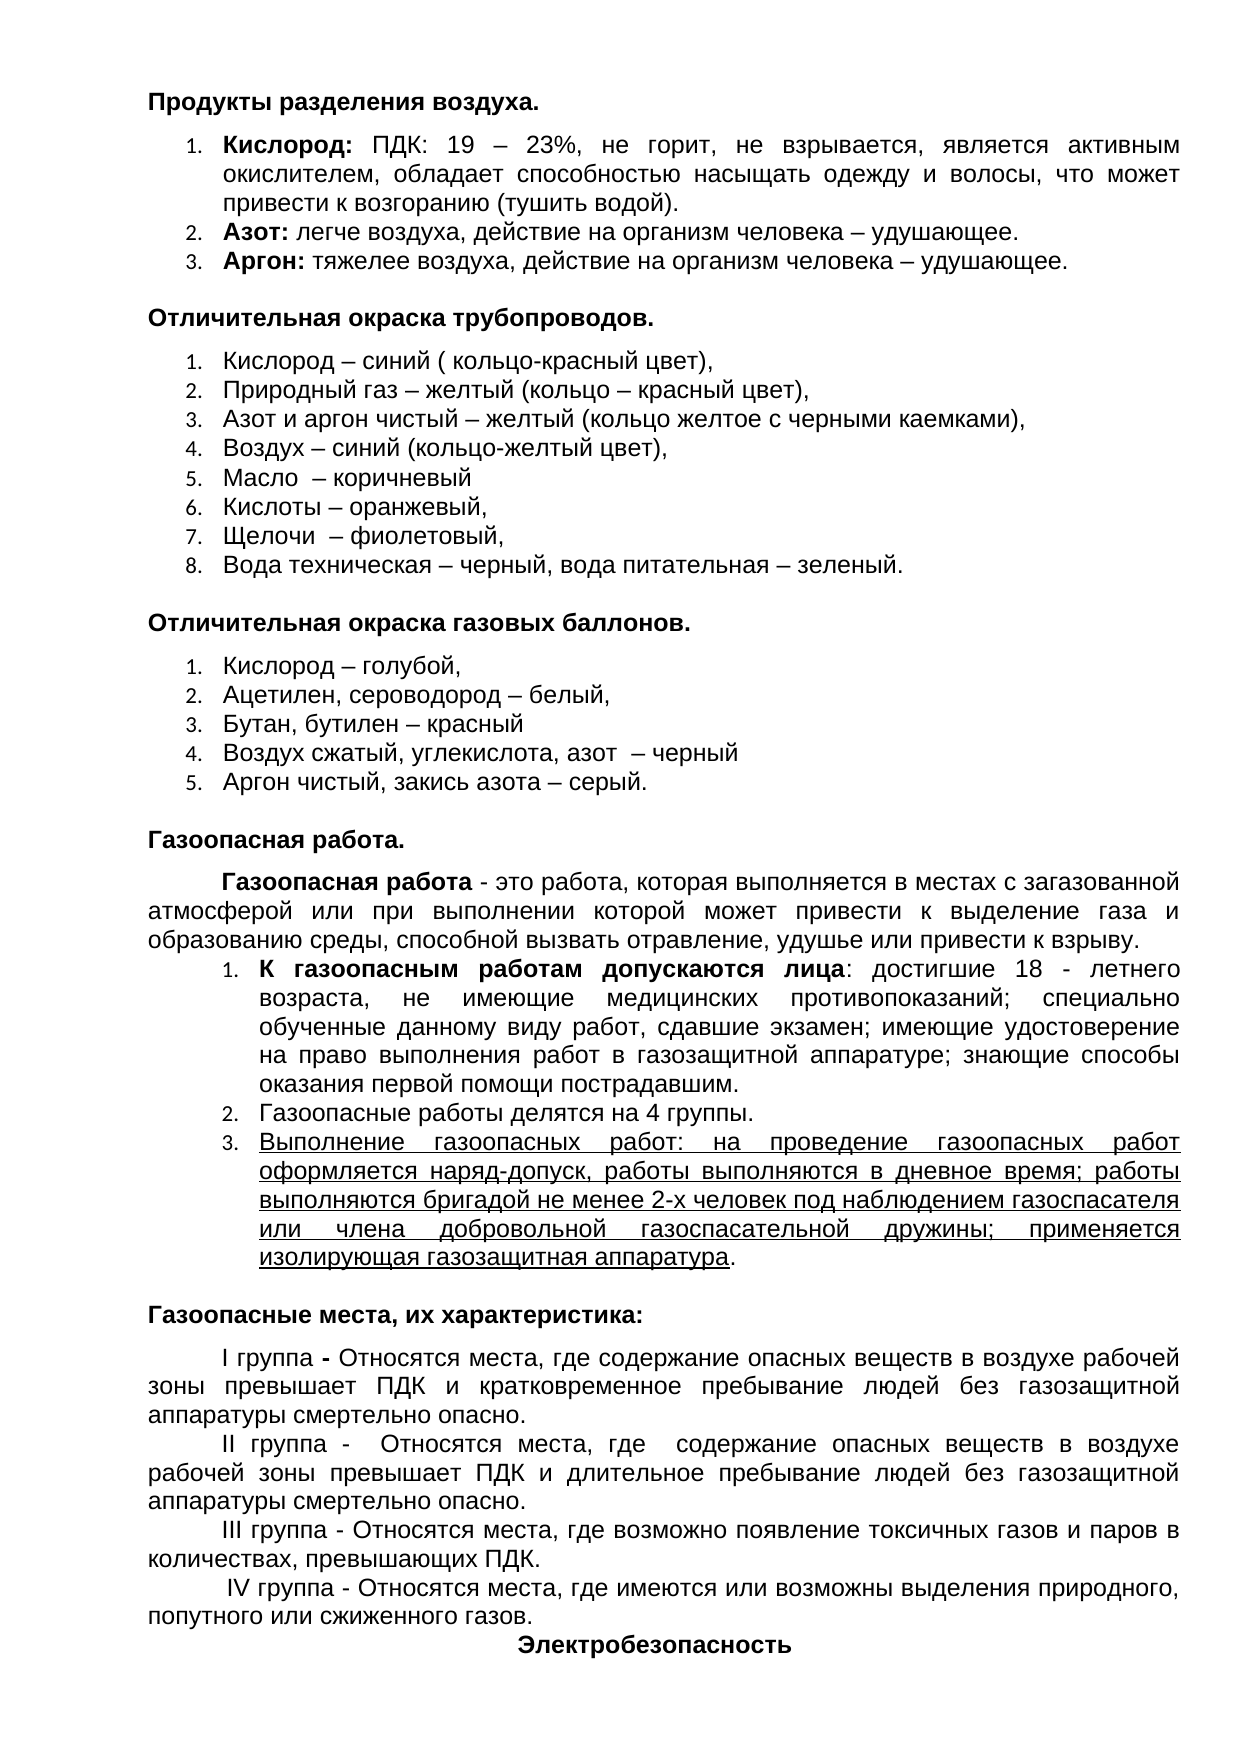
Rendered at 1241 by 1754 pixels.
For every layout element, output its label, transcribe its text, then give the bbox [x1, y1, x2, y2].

list Бутан, бутилен – красный [185, 709, 1181, 738]
list К газоопасным работам допускаются лица: достигшие 18 - летнего возраста, не имеющие медицинских противопоказаний; специально обученные данному виду работ, сдавшие экзамен; имеющие удостоверение на право выполнения работ в газозащитной аппаратуре; знающие способы оказания первой помощи пострадавшим. [221, 953, 1181, 1098]
text Газоопасная работа - это работа, которая выполняется в местах с загазованной атмосферой или при выполнении которой может привести к выделение газа и образованию среды, способной вызвать отравление, удушье или привести к взрыву. [148, 867, 1181, 953]
list Аргон: тяжелее воздуха, действие на организм человека – удушающее. [185, 246, 1181, 275]
text IV группа - Относятся места, где имеются или возможны выделения природного, попутного или сжиженного газов. [148, 1572, 1181, 1630]
list Аргон чистый, закись азота – серый. [185, 767, 1181, 797]
list Щелочи – фиолетовый, [185, 521, 1181, 550]
text II группа - Относятся места, где содержание опасных веществ в воздухе рабочей зоны превышает ПДК и длительное пребывание людей без газозащитной аппаратуры смертельно опасно. [148, 1429, 1181, 1515]
list Вода техническая – черный, вода питательная – зеленый. [185, 550, 1181, 579]
text Газоопасная работа. [148, 824, 1181, 853]
list Азот: легче воздуха, действие на организм человека – удушающее. [185, 217, 1181, 246]
text Продукты разделения воздуха. [148, 87, 1181, 116]
text Электробезопасность [188, 1630, 1121, 1659]
list Газоопасные работы делятся на 4 группы. [221, 1098, 1181, 1127]
list Природный газ – желтый (кольцо – красный цвет), [185, 375, 1181, 404]
list Кислород – синий ( кольцо-красный цвет), [185, 346, 1181, 375]
text III группа - Относятся места, где возможно появление токсичных газов и паров в количествах, превышающих ПДК. [148, 1515, 1181, 1572]
list Кислород – голубой, [185, 651, 1181, 680]
list Воздух сжатый, углекислота, азот – черный [185, 738, 1181, 767]
list Ацетилен, сероводород – белый, [185, 680, 1181, 709]
text Газоопасные места, их характеристика: [148, 1300, 1181, 1328]
list Азот и аргон чистый – желтый (кольцо желтое с черными каемками), [185, 404, 1181, 433]
list Выполнение газоопасных работ: на проведение газоопасных работ оформляется наряд-допуск, работы выполняются в дневное время; работы выполняются бригадой не менее 2-х человек под наблюдением газоспасателя или члена добровольной газоспасательной дружины; применяется изолирующая газозащитная аппаратура. [221, 1127, 1181, 1271]
list Кислород: ПДК: 19 – 23%, не горит, не взрывается, является активным окислителем, обладает способностью насыщать одежду и волосы, что может привести к возгоранию (тушить водой). [185, 130, 1181, 217]
text Отличительная окраска газовых баллонов. [148, 608, 1181, 637]
list Кислоты – оранжевый, [185, 492, 1181, 521]
list Воздух – синий (кольцо-желтый цвет), [185, 433, 1181, 463]
text Отличительная окраска трубопроводов. [148, 303, 1181, 332]
text I группа - Относятся места, где содержание опасных веществ в воздухе рабочей зоны превышает ПДК и кратковременное пребывание людей без газозащитной аппаратуры смертельно опасно. [148, 1342, 1181, 1429]
list Масло – коричневый [185, 463, 1181, 492]
